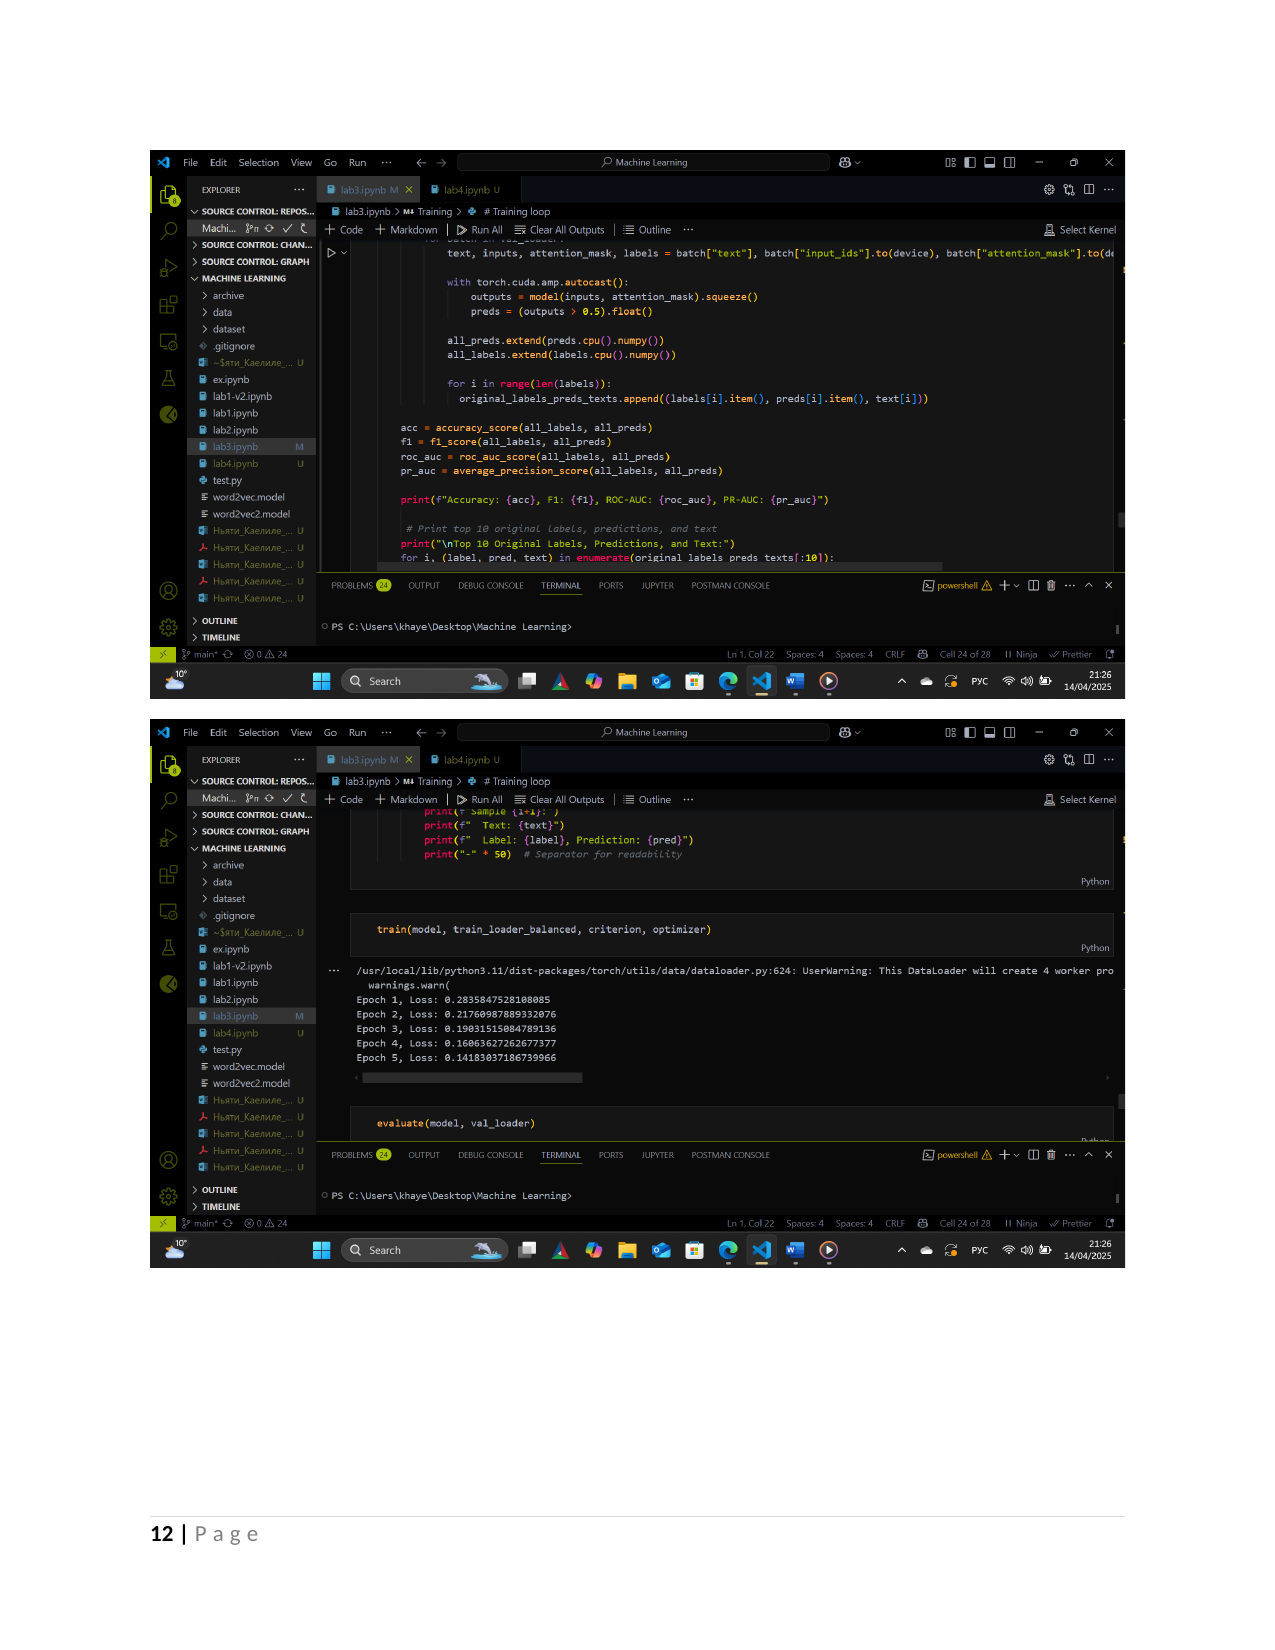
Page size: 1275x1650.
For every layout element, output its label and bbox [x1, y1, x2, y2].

picture [150, 150, 1125, 699]
picture [150, 719, 1125, 1268]
